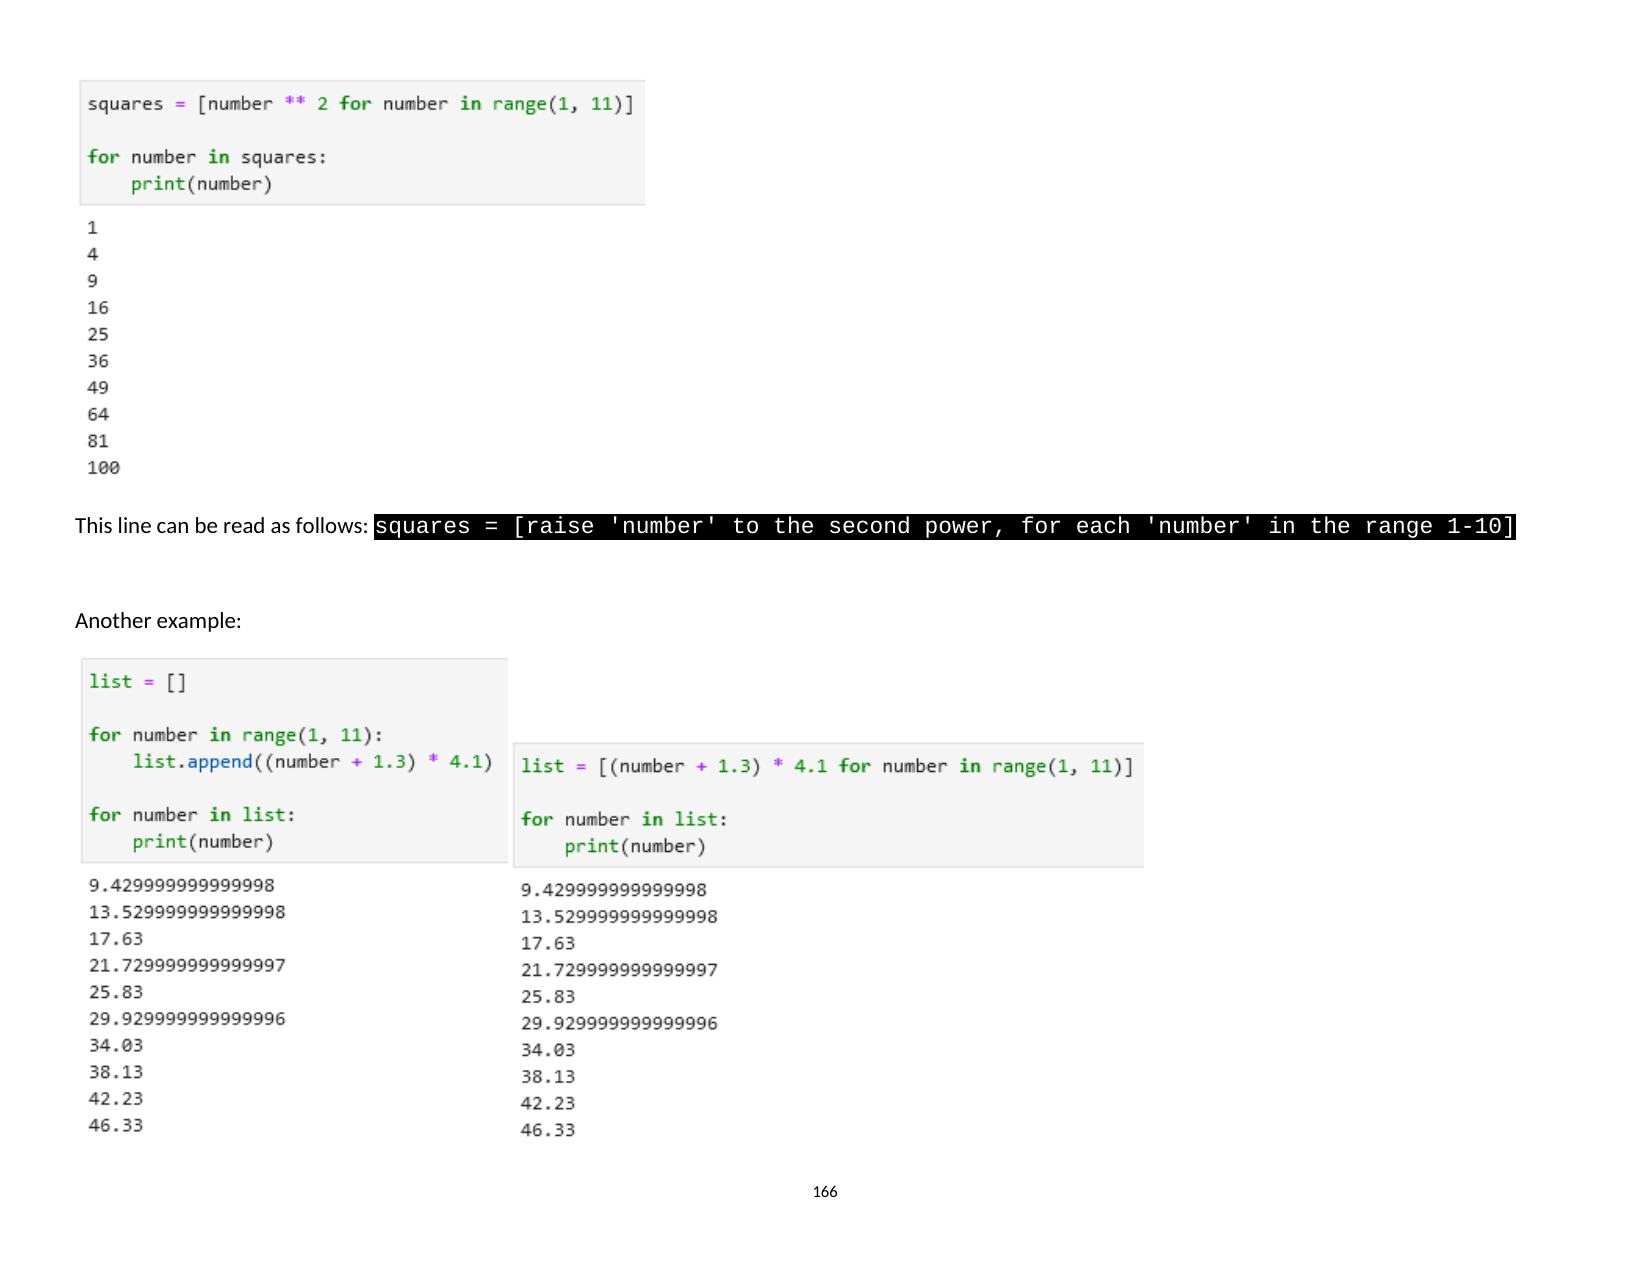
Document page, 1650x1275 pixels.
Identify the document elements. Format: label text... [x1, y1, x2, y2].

picture [75, 75, 646, 493]
text Another example: [75, 606, 1575, 634]
text This line can be read as follows: squares = [raise 'number' to the second power, for each 'number' in the range 1-10] [75, 511, 1575, 540]
picture [75, 652, 1144, 1149]
